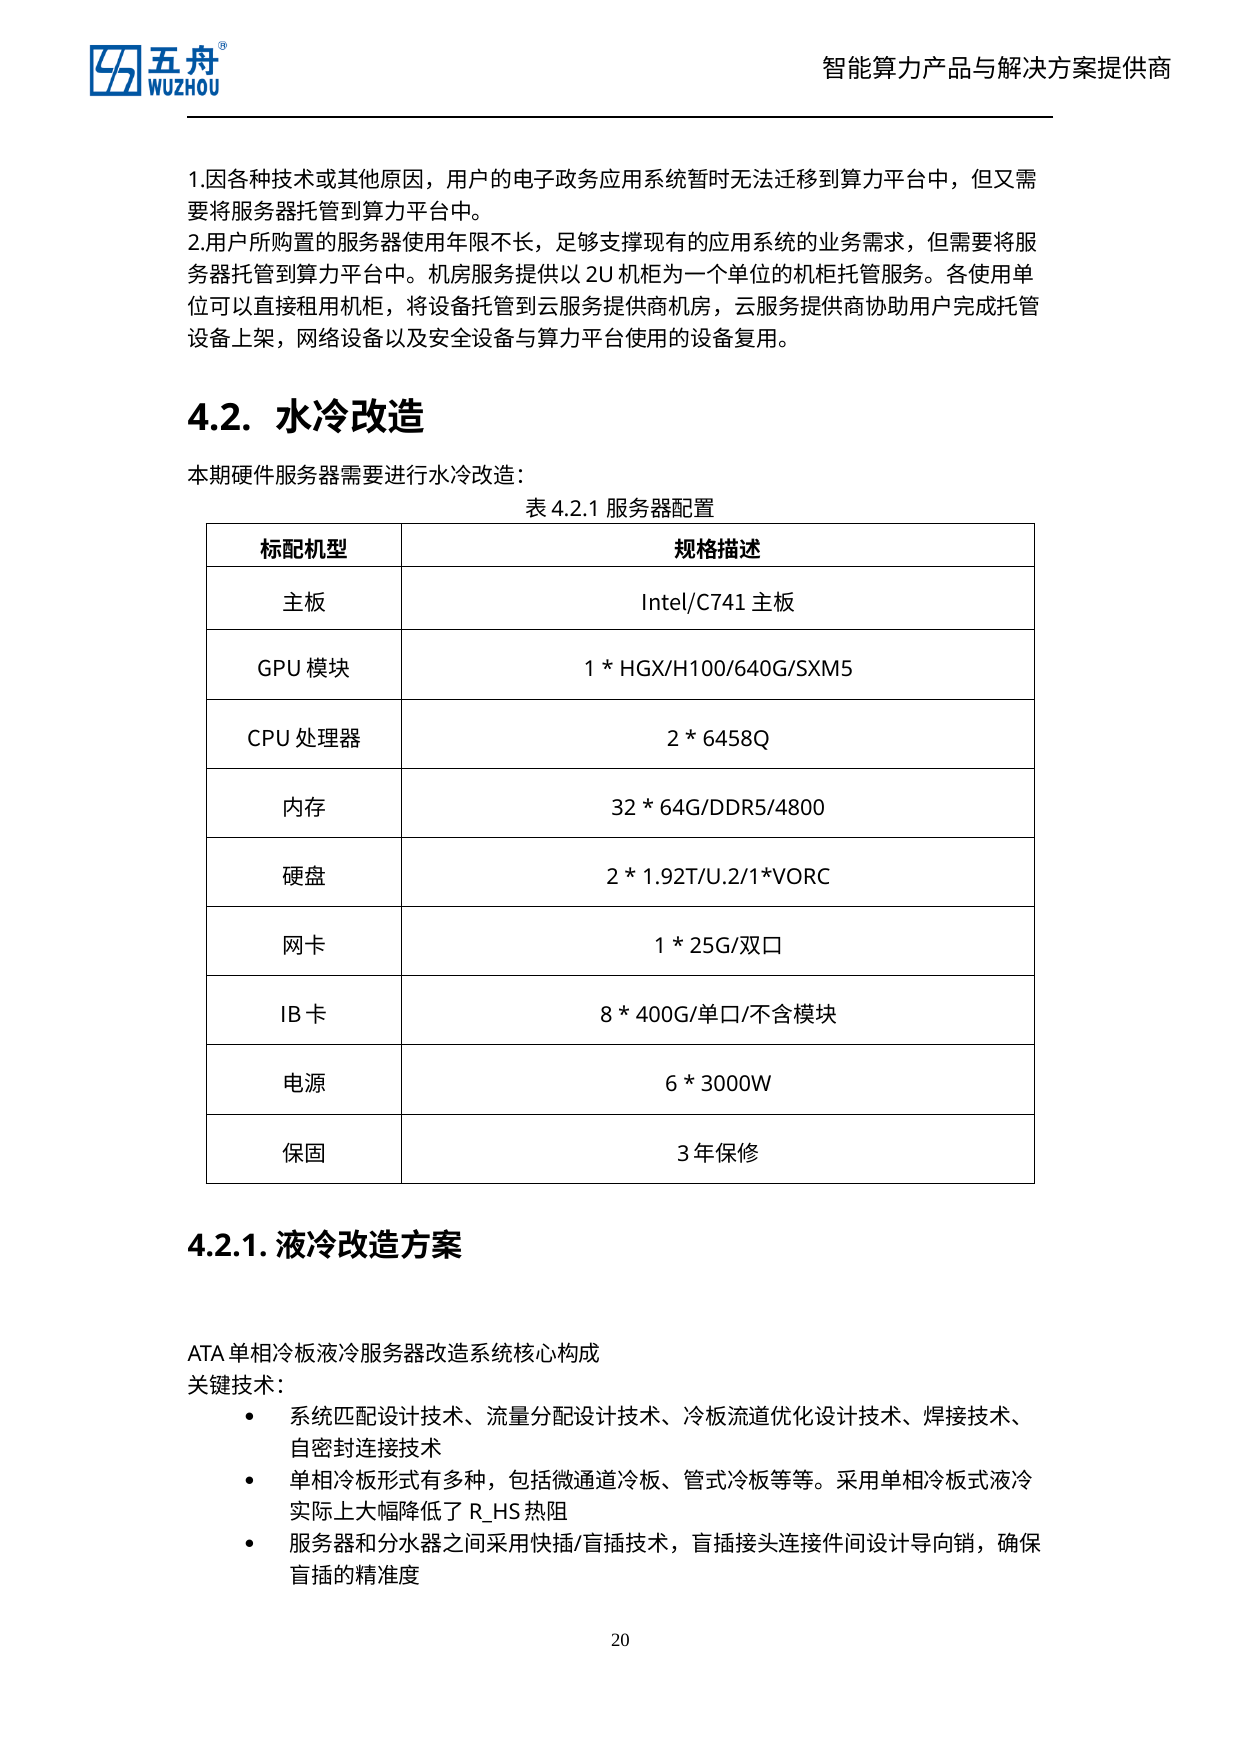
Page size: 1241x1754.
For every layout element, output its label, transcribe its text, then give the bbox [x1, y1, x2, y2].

list 单相冷板形式有多种，包括微通道冷板、管式冷板等等。采用单相冷板式液冷实际上大幅降低了R_HS热阻 [246, 1463, 1053, 1526]
table_cell 8 * 400G/单口/不含模块 [402, 976, 1034, 1044]
picture [87, 39, 230, 99]
text 2.用户所购置的服务器使用年限不长，足够支撑现有的应用系统的业务需求，但需要将服务器托管到算力平台中。机房服务提供以2U机柜为一个单位的机柜托管服务。各使用单位可以直接租用机柜，将设备托管到云服务提供商机房，云服务提供商协助用户完成托管设备上架，网络设备以及安全设备与算力平台使用的设备复用。 [187, 225, 1053, 352]
table_cell 电源 [207, 1045, 401, 1113]
subtitle 水冷改造 [187, 382, 1053, 447]
table_cell IB卡 [207, 976, 401, 1044]
table_cell GPU模块 [207, 630, 401, 698]
table_cell CPU处理器 [207, 700, 401, 768]
table_cell 2 * 6458Q [402, 700, 1034, 768]
list 系统匹配设计技术、流量分配设计技术、冷板流道优化设计技术、焊接技术、自密封连接技术 [246, 1399, 1053, 1463]
table_cell 网卡 [207, 907, 401, 975]
table_cell 2 * 1.92T/U.2/1*VORC [402, 838, 1034, 906]
subtitle 液冷改造方案 [187, 1211, 1053, 1276]
text ATA单相冷板液冷服务器改造系统核心构成 [187, 1336, 1053, 1368]
text 关键技术： [187, 1368, 1053, 1399]
text 1.因各种技术或其他原因，用户的电子政务应用系统暂时无法迁移到算力平台中，但又需要将服务器托管到算力平台中。 [187, 162, 1053, 225]
table_cell Intel/C741主板 [402, 567, 1034, 629]
table_header 标配机型 [207, 524, 401, 566]
table_cell 内存 [207, 769, 401, 837]
table_cell 1 * HGX/H100/640G/SXM5 [402, 630, 1034, 698]
table_cell 保固 [207, 1115, 401, 1183]
text 本期硬件服务器需要进行水冷改造： [187, 458, 1053, 490]
table_cell 3年保修 [402, 1115, 1034, 1183]
text 表4.2.1 服务器配置 [187, 490, 1053, 523]
list 服务器和分水器之间采用快插/盲插技术，盲插接头连接件间设计导向销，确保盲插的精准度 [246, 1526, 1053, 1589]
table_header 规格描述 [402, 524, 1034, 566]
table_cell 主板 [207, 567, 401, 629]
table_cell 32 * 64G/DDR5/4800 [402, 769, 1034, 837]
table_cell 硬盘 [207, 838, 401, 906]
table_cell 6 * 3000W [402, 1045, 1034, 1113]
table_cell 1 * 25G/双口 [402, 907, 1034, 975]
